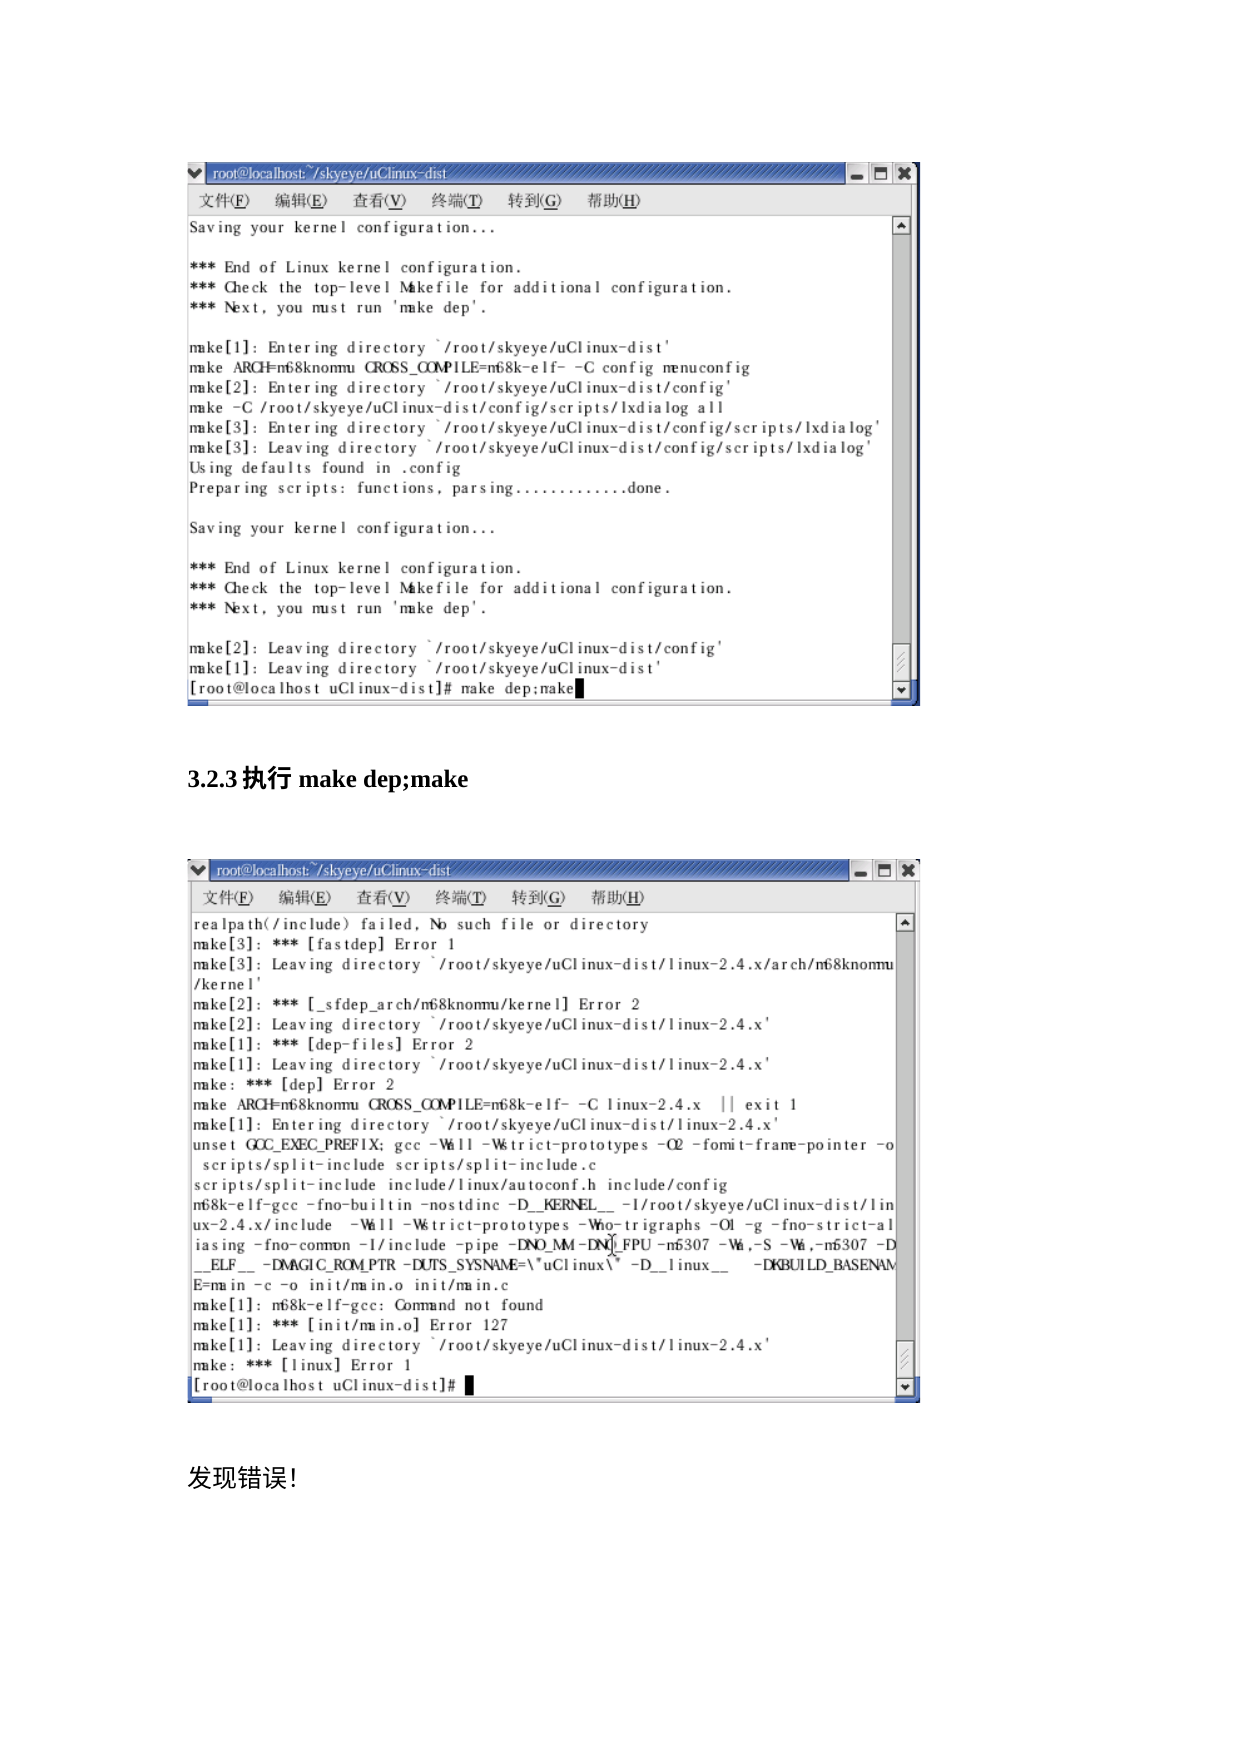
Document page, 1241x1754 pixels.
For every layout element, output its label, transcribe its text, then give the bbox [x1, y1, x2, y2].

picture [187, 162, 921, 706]
text 发现错误！ [187, 1444, 1053, 1509]
picture [187, 859, 921, 1403]
subtitle 3.2.3执行 make dep;make [187, 744, 1053, 809]
